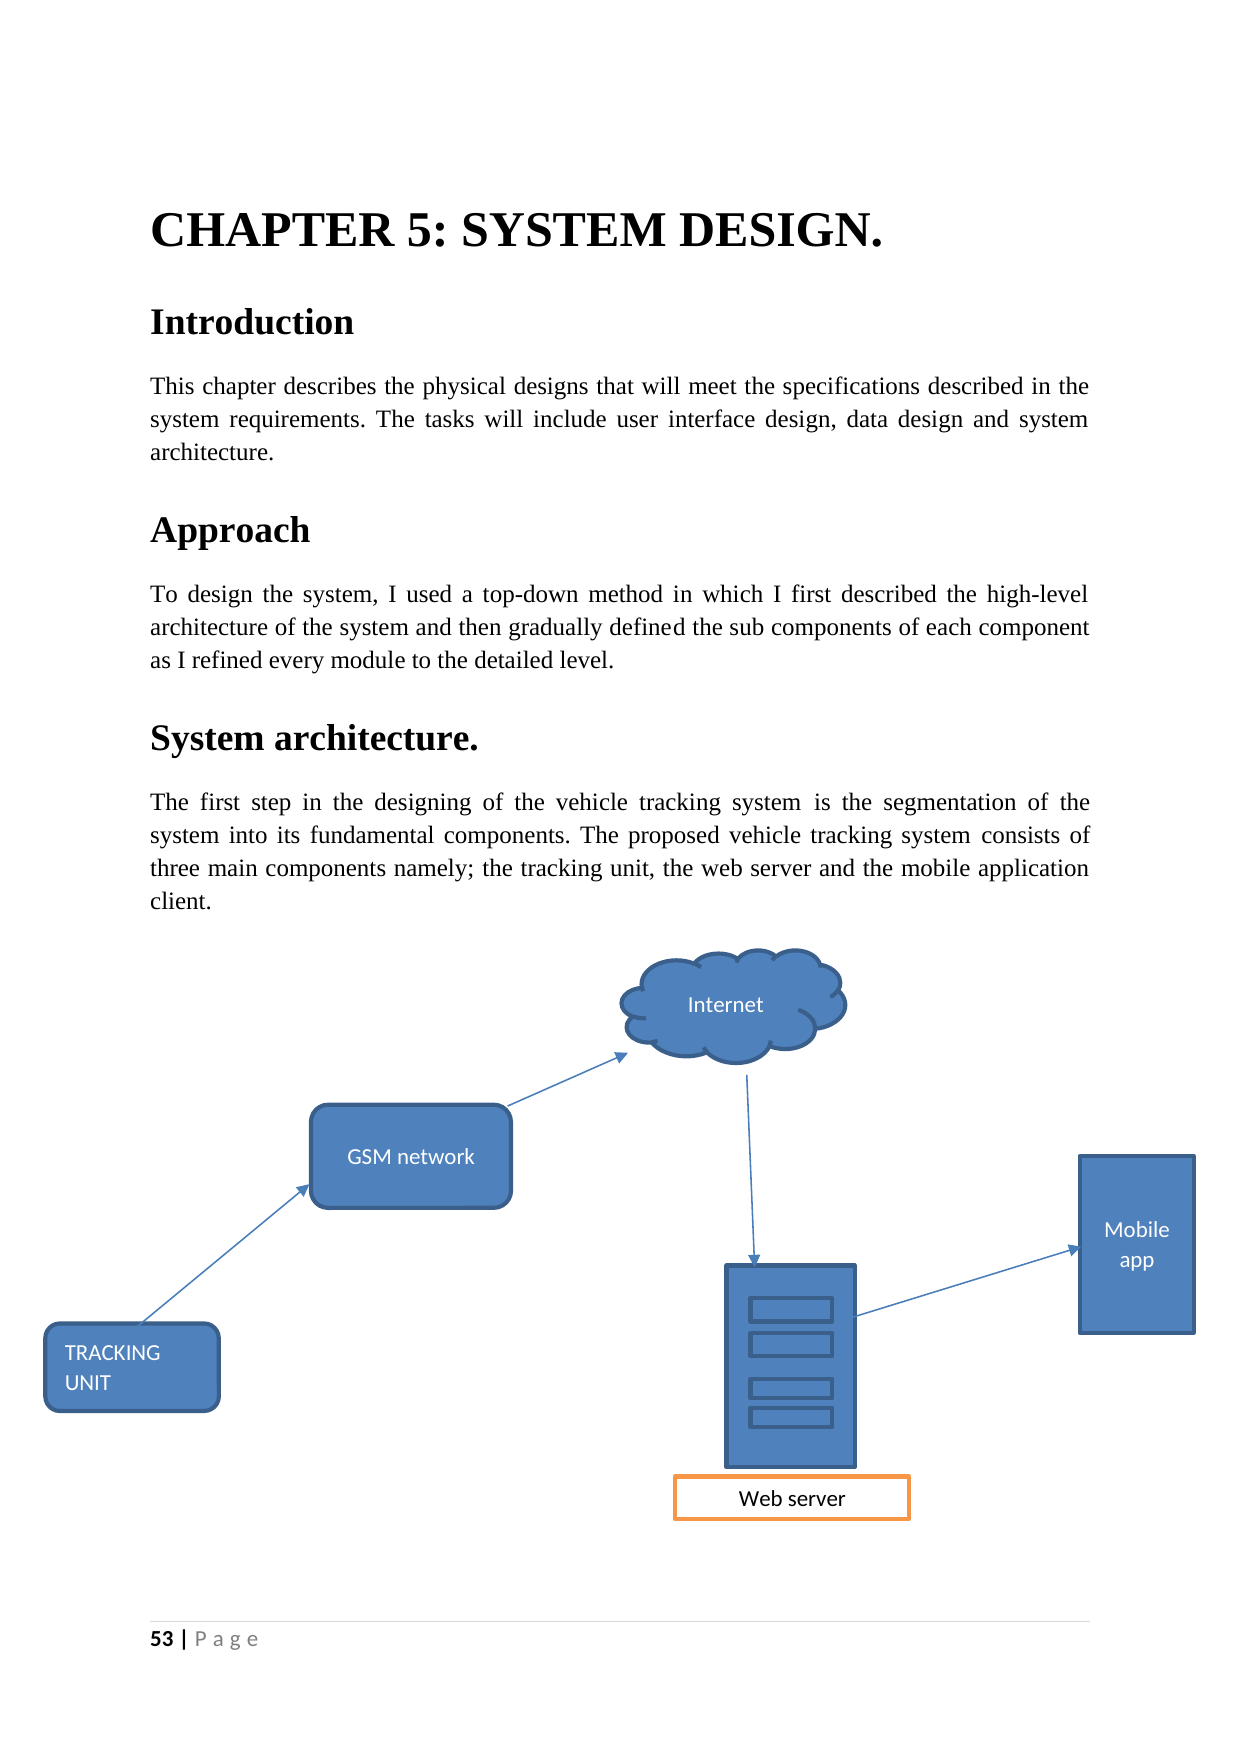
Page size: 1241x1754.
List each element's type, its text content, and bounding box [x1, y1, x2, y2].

text To design the system, I used a top-down method in which I first described the high-level architecture of the system and then gradually defined the sub components of each component as I refined every module to the detailed level. [150, 579, 1090, 674]
subtitle Introduction [150, 299, 1090, 343]
text The first step in the designing of the vehicle tracking system is the segmentation of the system into its fundamental components. The proposed vehicle tracking system consists of three main components namely; the tracking unit, the web server and the mobile application client. [150, 787, 1090, 915]
subtitle System architecture. [150, 716, 1090, 759]
subtitle Approach [150, 508, 1090, 551]
subtitle CHAPTER 5: SYSTEM DESIGN. [150, 200, 1090, 257]
text This chapter describes the physical designs that will meet the specifications described in the system requirements. The tasks will include user interface design, data design and system architecture. [150, 371, 1090, 466]
